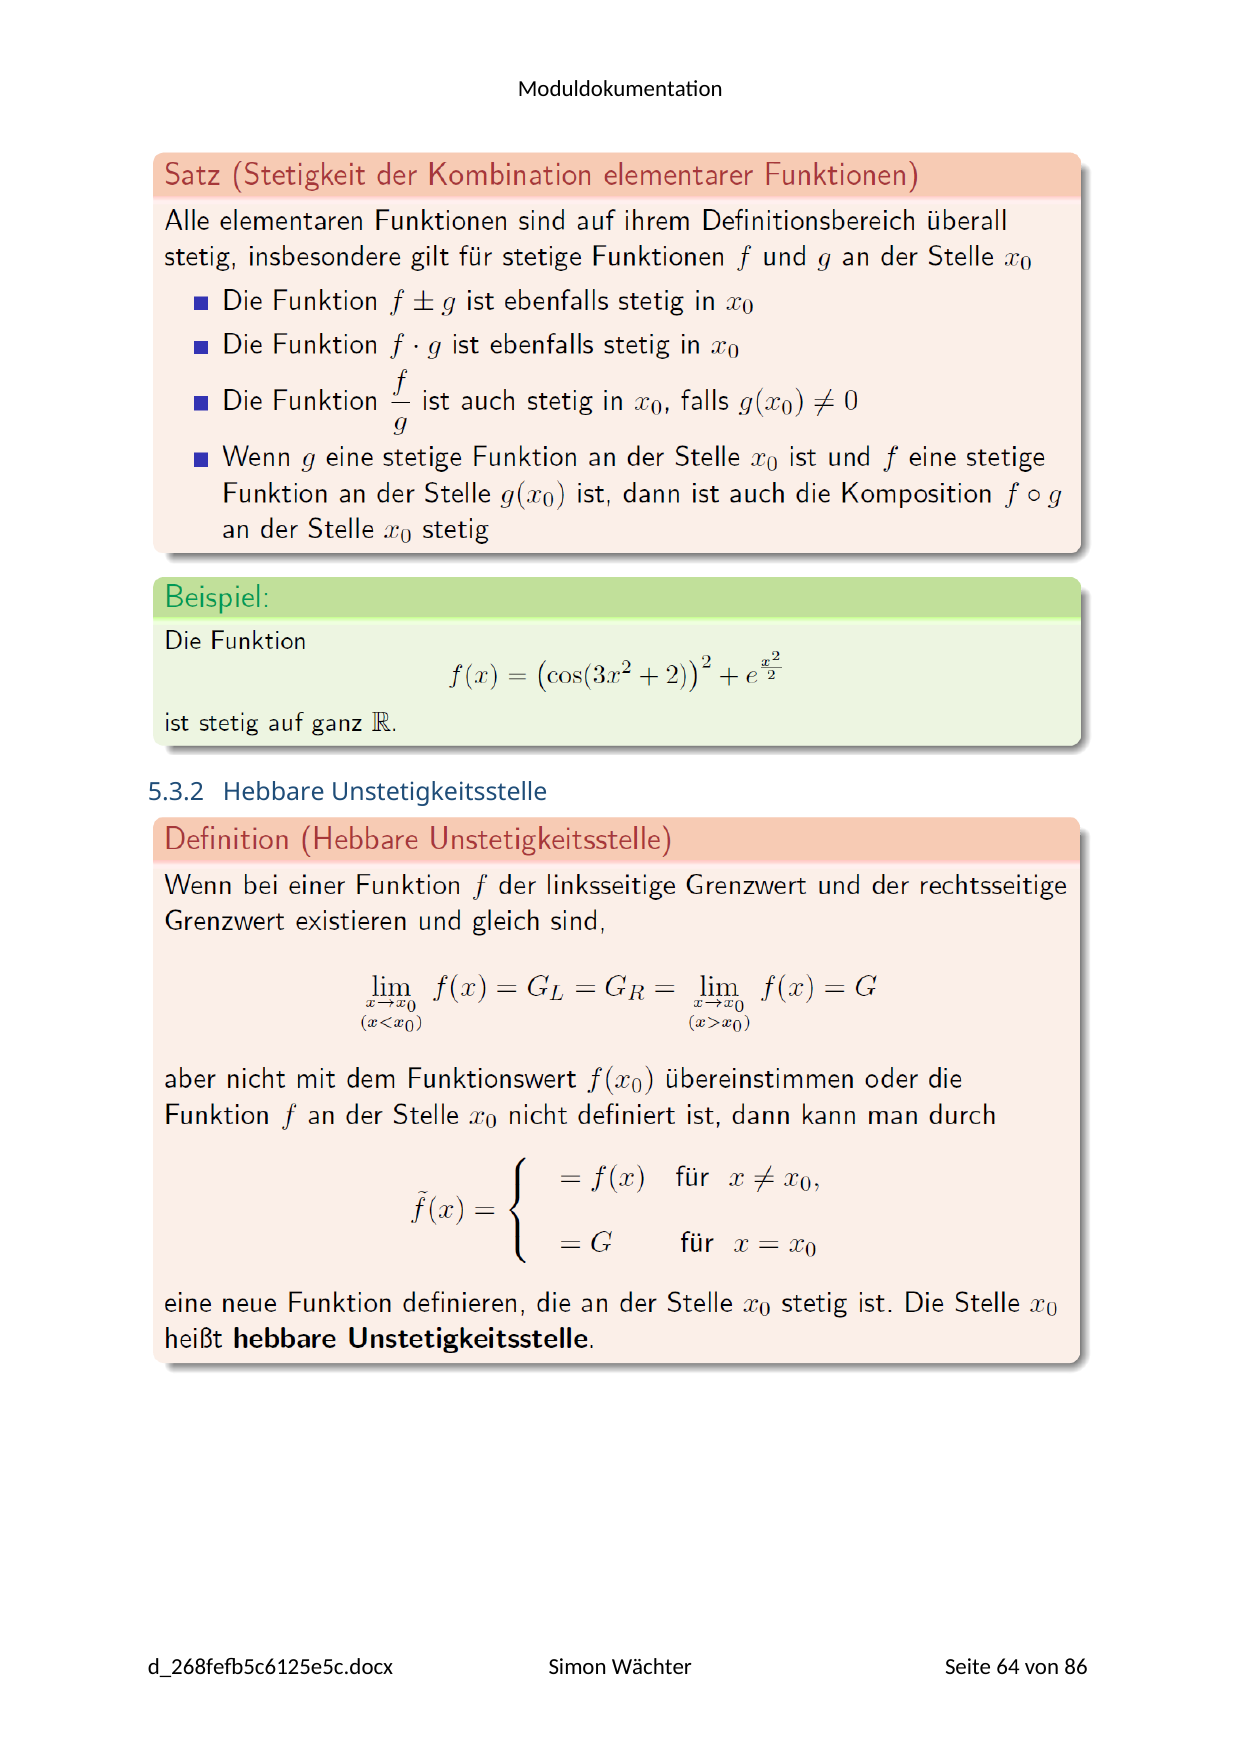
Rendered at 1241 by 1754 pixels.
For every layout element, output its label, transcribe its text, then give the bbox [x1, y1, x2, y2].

subtitle Hebbare Unstetigkeitsstelle [148, 773, 1093, 808]
picture [147, 147, 1093, 755]
picture [147, 810, 1093, 1375]
